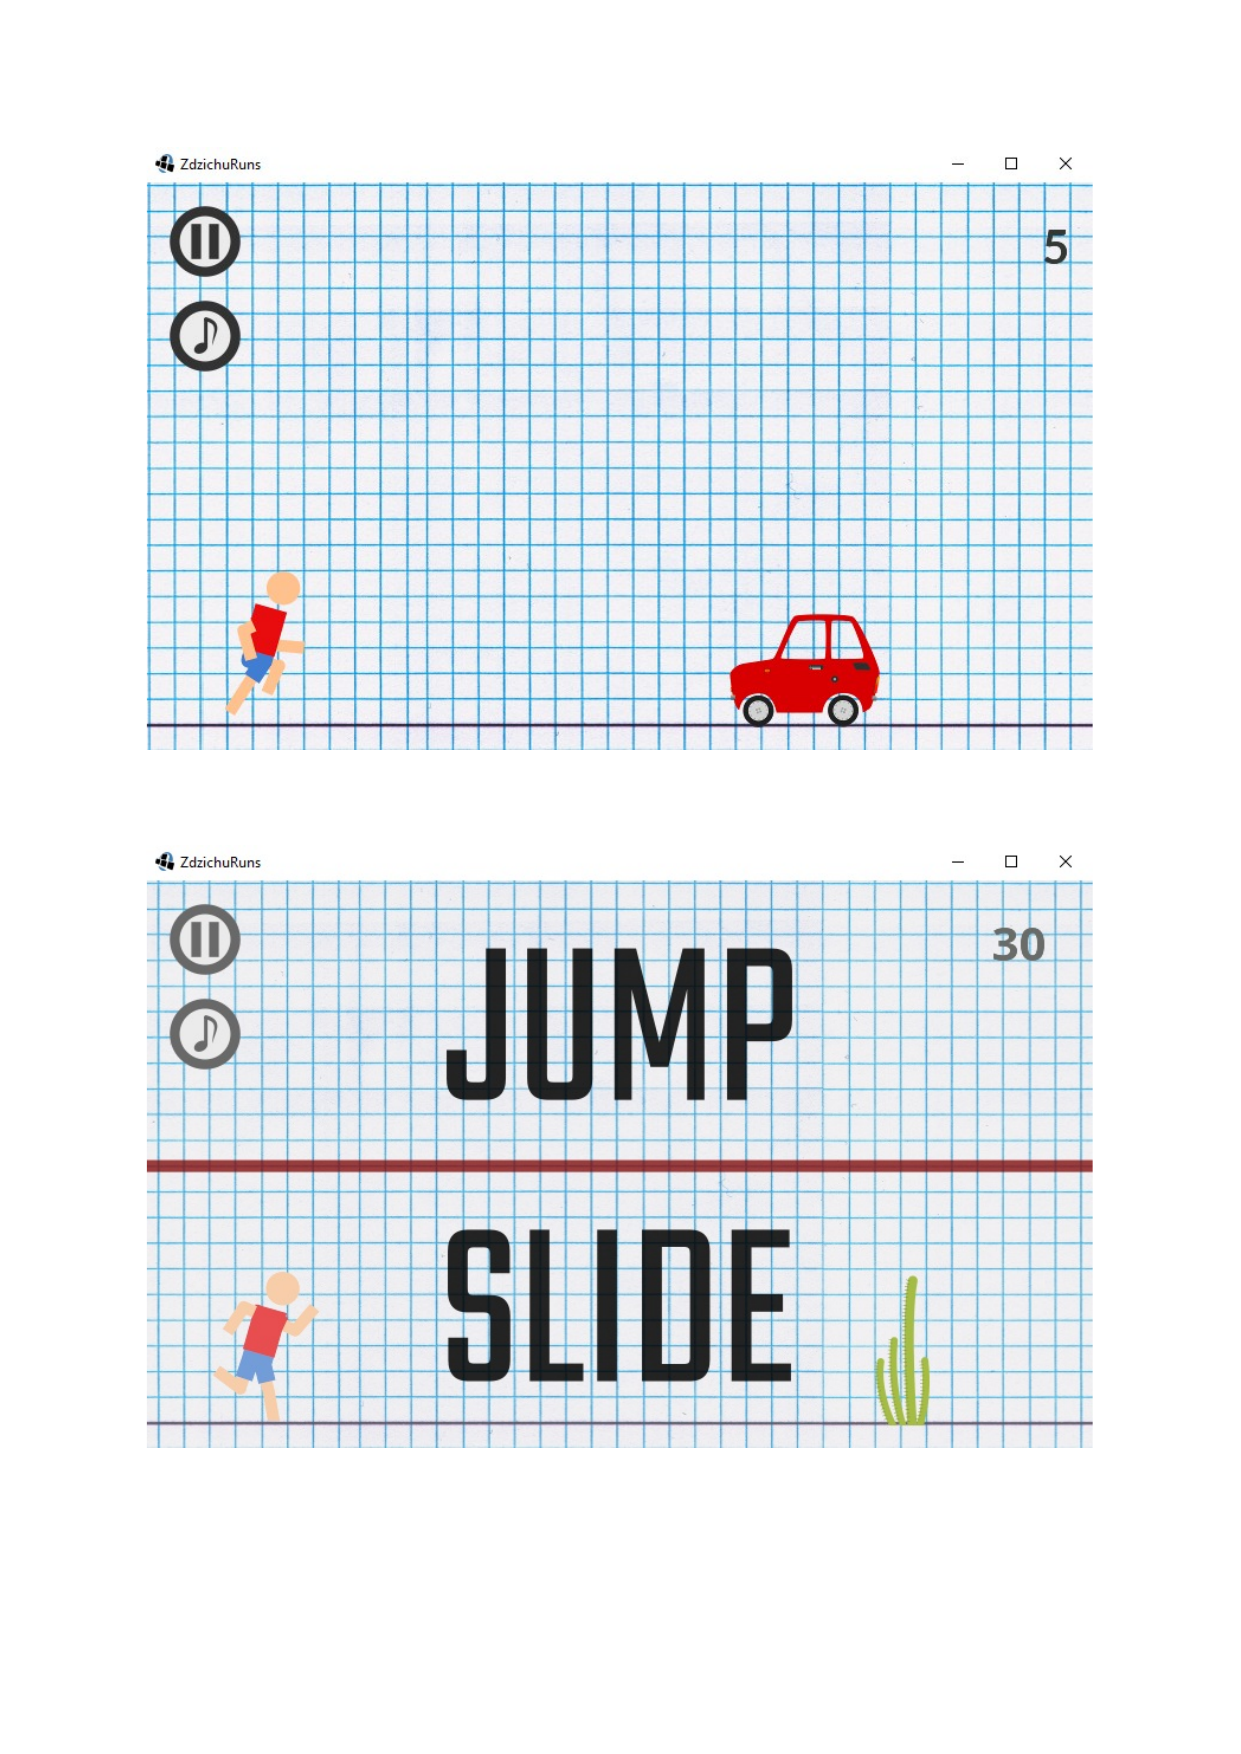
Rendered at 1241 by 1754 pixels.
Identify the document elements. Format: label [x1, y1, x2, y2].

picture [146, 845, 1093, 1448]
picture [146, 147, 1093, 750]
